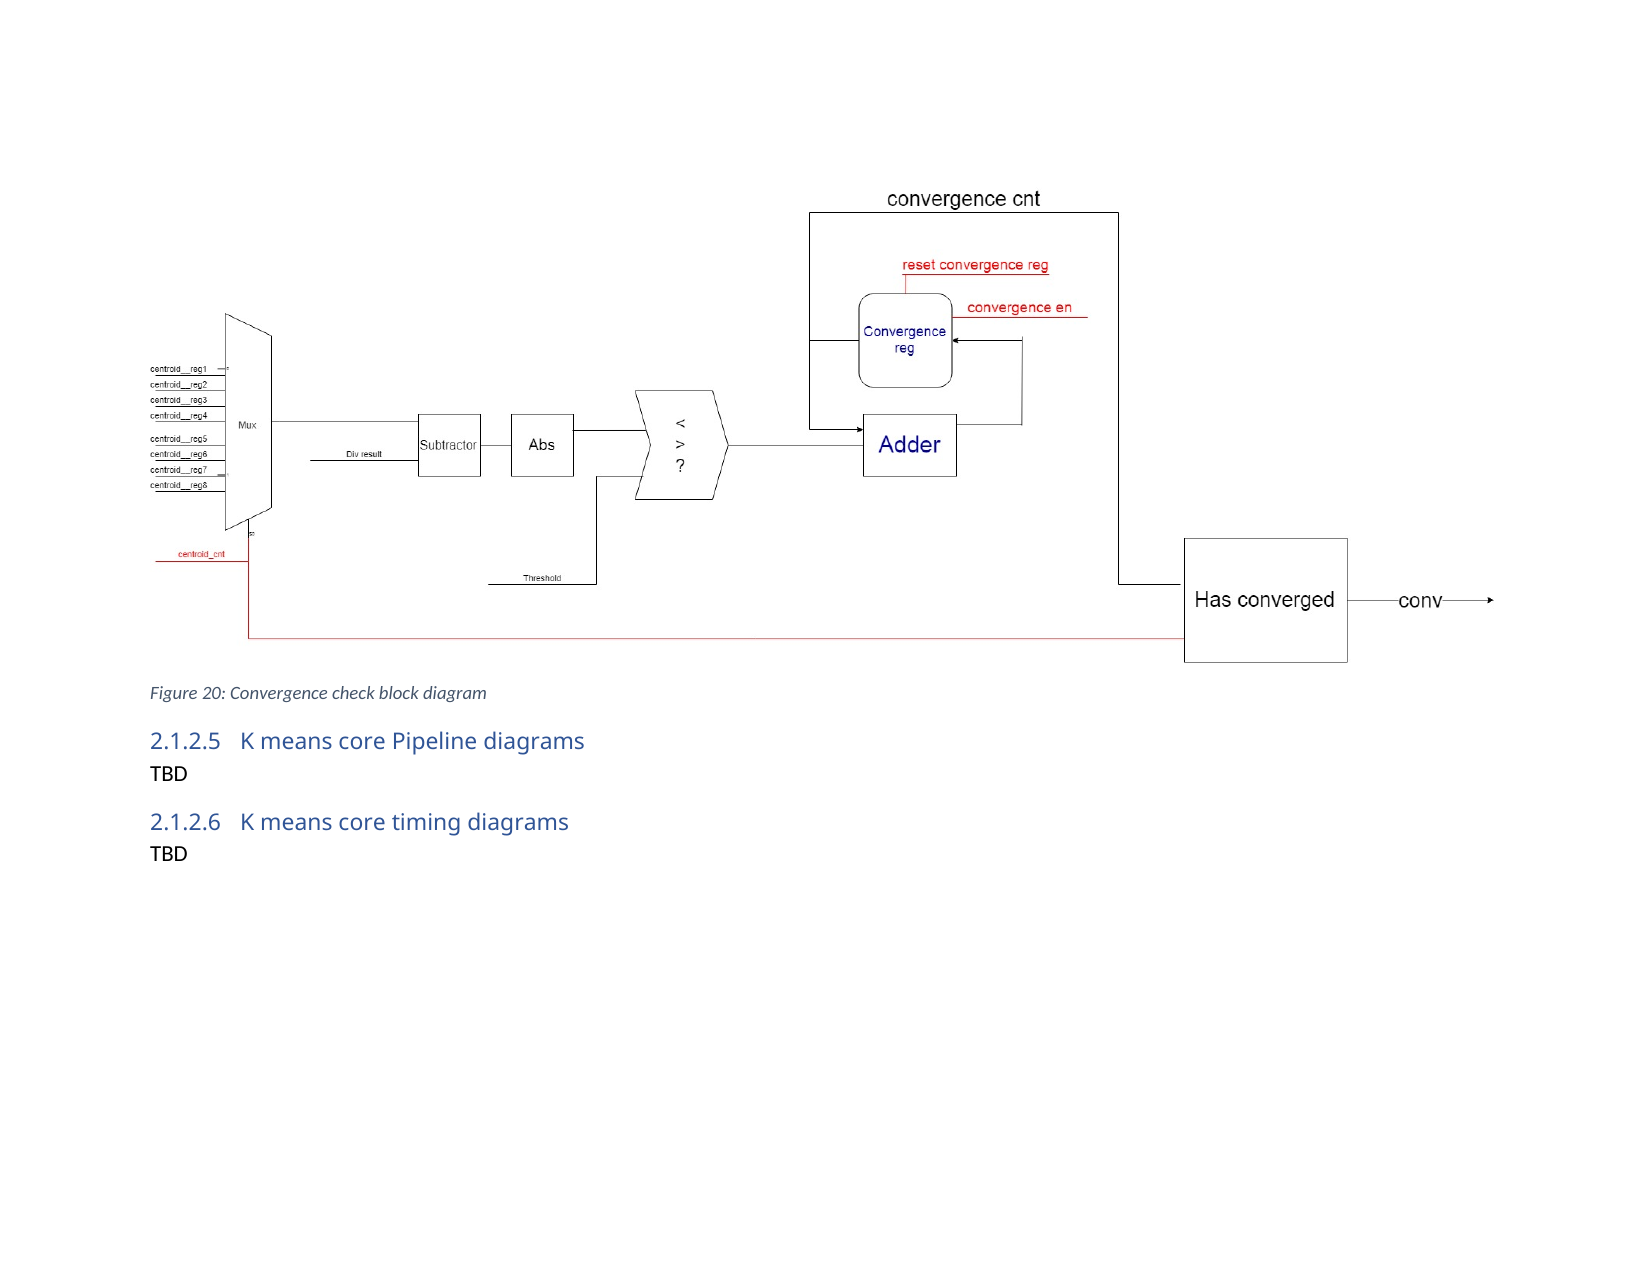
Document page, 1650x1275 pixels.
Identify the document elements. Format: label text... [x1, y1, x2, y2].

text TBD [150, 759, 1500, 787]
subtitle K means core timing diagrams [150, 806, 1500, 837]
text TBD [150, 839, 1500, 867]
text Figure 20: Convergence check block diagram [150, 681, 1500, 704]
subtitle K means core Pipeline diagrams [150, 725, 1500, 756]
picture [150, 187, 1500, 663]
